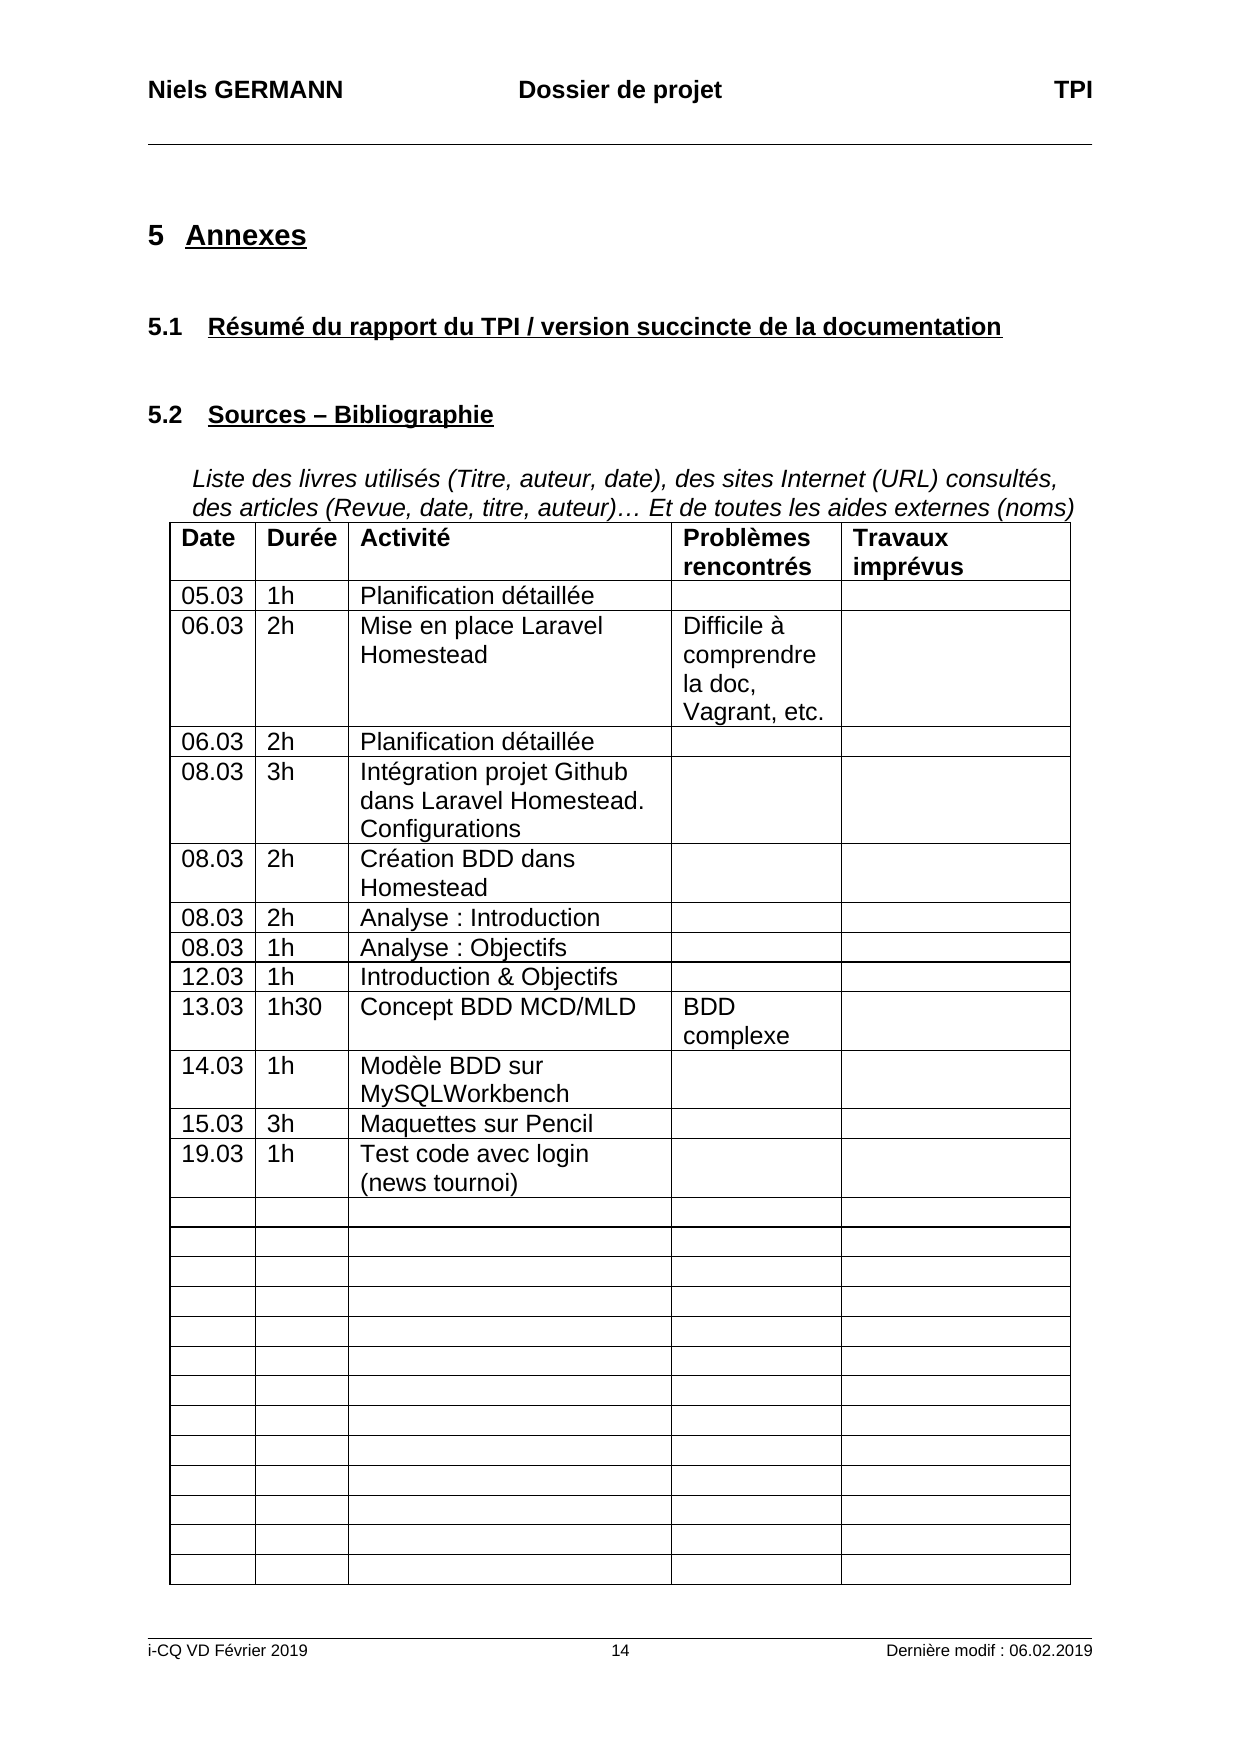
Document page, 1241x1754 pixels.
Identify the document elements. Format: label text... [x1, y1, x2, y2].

table_cell [349, 1525, 671, 1554]
table_cell Intégration projet Github dans Laravel Homestead. Configurations [349, 757, 671, 843]
table_cell [842, 1317, 1070, 1346]
table_cell [672, 1257, 841, 1286]
table_cell Mise en place Laravel Homestead [349, 611, 671, 726]
table_cell [256, 1436, 348, 1465]
table_cell [842, 757, 1070, 843]
table_cell [842, 611, 1070, 726]
table_cell [842, 903, 1070, 932]
table_cell 1h [256, 1139, 348, 1197]
table_cell [349, 1496, 671, 1524]
table_cell 1h [256, 581, 348, 610]
table_cell [171, 1317, 255, 1346]
table_cell [672, 1051, 841, 1108]
table_cell BDD complexe [672, 992, 841, 1050]
table_cell [672, 933, 841, 961]
table_cell [672, 1376, 841, 1405]
table_cell [672, 1109, 841, 1138]
table_cell [256, 1257, 348, 1286]
table_cell [672, 1436, 841, 1465]
table_cell [171, 1436, 255, 1465]
table_cell 1h [256, 933, 348, 961]
table_cell 08.03 [171, 933, 255, 961]
table_cell [842, 1198, 1070, 1226]
table_cell [256, 1317, 348, 1346]
table_header Date [171, 523, 255, 580]
table_cell [349, 1257, 671, 1286]
table_cell [842, 992, 1070, 1050]
table_cell [672, 1198, 841, 1226]
table_cell [672, 757, 841, 843]
table_cell [171, 1287, 255, 1316]
table_cell 1h [256, 963, 348, 991]
subtitle Annexes [148, 218, 1092, 252]
table_cell [349, 1287, 671, 1316]
table_cell 08.03 [171, 903, 255, 932]
table_cell Modèle BDD sur MySQLWorkbench [349, 1051, 671, 1108]
table_cell [842, 1139, 1070, 1197]
table_cell 1h [256, 1051, 348, 1108]
table_cell [672, 903, 841, 932]
table_cell [842, 1555, 1070, 1584]
table_cell 13.03 [171, 992, 255, 1050]
table_cell [349, 1347, 671, 1375]
table_cell [256, 1347, 348, 1375]
table_cell 08.03 [171, 757, 255, 843]
table_cell [349, 1228, 671, 1256]
table_cell [171, 1347, 255, 1375]
table_cell [256, 1496, 348, 1524]
table_cell [171, 1525, 255, 1554]
table_cell 2h [256, 727, 348, 756]
table_cell [842, 1496, 1070, 1524]
table_cell [171, 1376, 255, 1405]
table_cell [171, 1406, 255, 1435]
table_cell [672, 1466, 841, 1494]
table_cell 1h30 [256, 992, 348, 1050]
table_cell [842, 1376, 1070, 1405]
table_cell 2h [256, 844, 348, 902]
table_header Travaux imprévus [842, 523, 1070, 580]
table_cell [672, 1525, 841, 1554]
table_cell [842, 581, 1070, 610]
table_cell [842, 1406, 1070, 1435]
table_cell Concept BDD MCD/MLD [349, 992, 671, 1050]
table_cell [672, 581, 841, 610]
table_cell [842, 727, 1070, 756]
table_cell [256, 1555, 348, 1584]
table_cell [842, 1109, 1070, 1138]
table_cell [256, 1466, 348, 1494]
table_cell 08.03 [171, 844, 255, 902]
table_cell [672, 1228, 841, 1256]
table_cell [672, 1139, 841, 1197]
table_cell [672, 844, 841, 902]
table_cell [256, 1228, 348, 1256]
table_cell Planification détaillée [349, 727, 671, 756]
table_cell [672, 1347, 841, 1375]
table_cell [842, 933, 1070, 961]
table_cell [349, 1406, 671, 1435]
table_cell Test code avec login (news tournoi) [349, 1139, 671, 1197]
table_cell [171, 1257, 255, 1286]
table_cell [349, 1466, 671, 1494]
table_cell 06.03 [171, 727, 255, 756]
table_cell Analyse : Objectifs [349, 933, 671, 961]
table_cell Maquettes sur Pencil [349, 1109, 671, 1138]
table_cell Analyse : Introduction [349, 903, 671, 932]
table_cell [842, 1525, 1070, 1554]
table_cell 2h [256, 611, 348, 726]
table_cell Planification détaillée [349, 581, 671, 610]
text Liste des livres utilisés (Titre, auteur, date), des sites Internet (URL) consultés, des articles (Revue, date, titre, auteur)… Et de toutes les aides externes (noms) [192, 464, 1092, 522]
table_cell [842, 1228, 1070, 1256]
table_header Problèmes rencontrés [672, 523, 841, 580]
table_cell [171, 1198, 255, 1226]
table_header Activité [349, 523, 671, 580]
table_cell [349, 1436, 671, 1465]
table_cell [842, 844, 1070, 902]
table_cell [842, 1051, 1070, 1108]
table_cell 12.03 [171, 963, 255, 991]
table_cell [672, 1496, 841, 1524]
table_cell [256, 1287, 348, 1316]
table_cell [256, 1525, 348, 1554]
table_cell [842, 1347, 1070, 1375]
table_cell [842, 963, 1070, 991]
table_cell 3h [256, 757, 348, 843]
table_cell [842, 1466, 1070, 1494]
table_cell [349, 1198, 671, 1226]
table_cell [672, 963, 841, 991]
table_cell 19.03 [171, 1139, 255, 1197]
table_cell [842, 1257, 1070, 1286]
table_cell 05.03 [171, 581, 255, 610]
table_cell 06.03 [171, 611, 255, 726]
table_cell 3h [256, 1109, 348, 1138]
table_cell [256, 1376, 348, 1405]
table_cell [672, 1317, 841, 1346]
table_cell [672, 1287, 841, 1316]
table_cell 15.03 [171, 1109, 255, 1138]
table_cell [842, 1436, 1070, 1465]
table_cell [256, 1198, 348, 1226]
table_cell [256, 1406, 348, 1435]
table_cell [171, 1555, 255, 1584]
table_cell Difficile à comprendre la doc, Vagrant, etc. [672, 611, 841, 726]
table_cell [349, 1376, 671, 1405]
table_cell [672, 1406, 841, 1435]
subtitle Sources – Bibliographie [148, 401, 1092, 429]
table_cell [171, 1228, 255, 1256]
table_cell [349, 1317, 671, 1346]
table_cell [672, 1555, 841, 1584]
subtitle Résumé du rapport du TPI / version succincte de la documentation [148, 312, 1092, 341]
table_cell Création BDD dans Homestead [349, 844, 671, 902]
table_cell 14.03 [171, 1051, 255, 1108]
table_cell [842, 1287, 1070, 1316]
table_cell [349, 1555, 671, 1584]
table_cell [672, 727, 841, 756]
table_header Durée [256, 523, 348, 580]
table_cell [171, 1466, 255, 1494]
table_cell Introduction & Objectifs [349, 963, 671, 991]
table_cell 2h [256, 903, 348, 932]
table_cell [171, 1496, 255, 1524]
